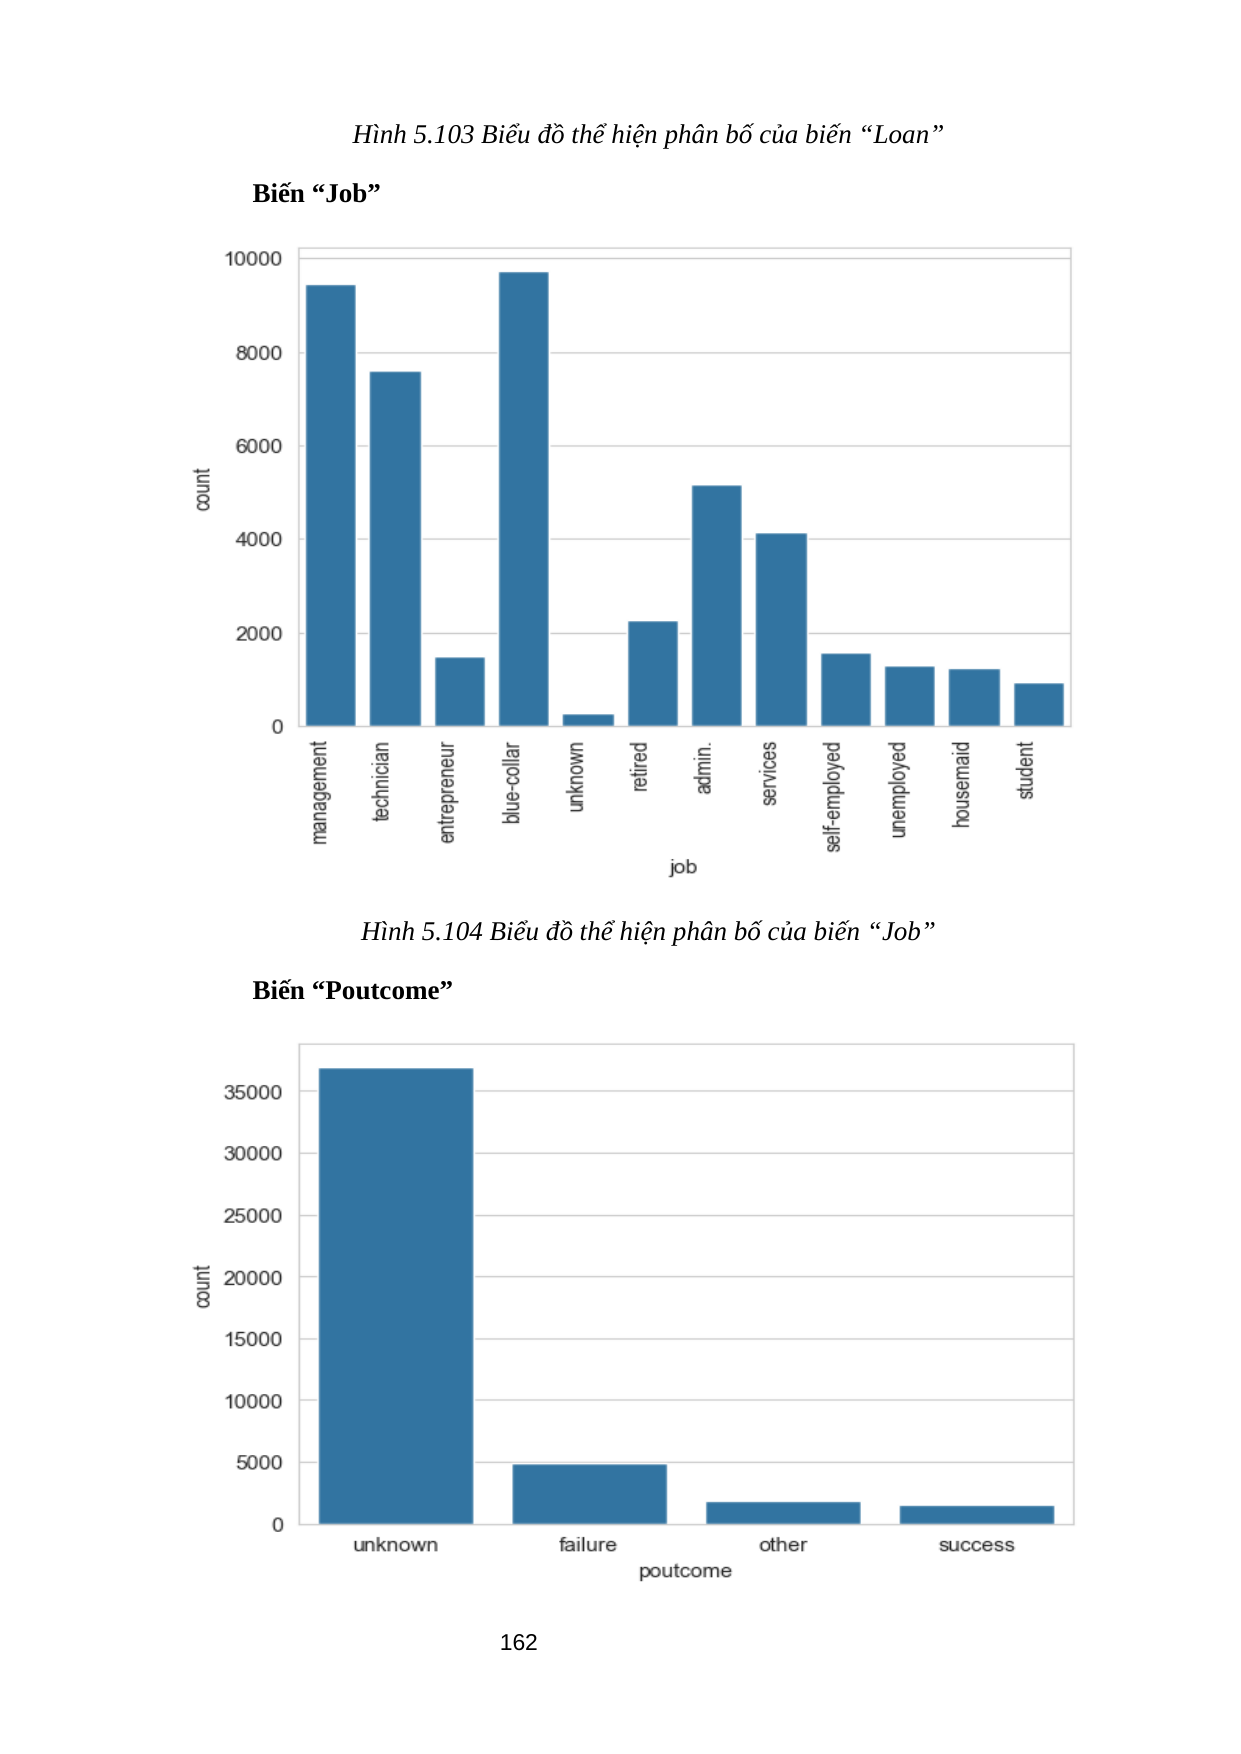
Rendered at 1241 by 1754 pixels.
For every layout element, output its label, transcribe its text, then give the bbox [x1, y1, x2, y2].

text Biến “Job” [177, 177, 1122, 208]
picture [177, 1033, 1089, 1593]
text Biến “Poutcome” [177, 974, 1122, 1005]
picture [177, 236, 1086, 889]
